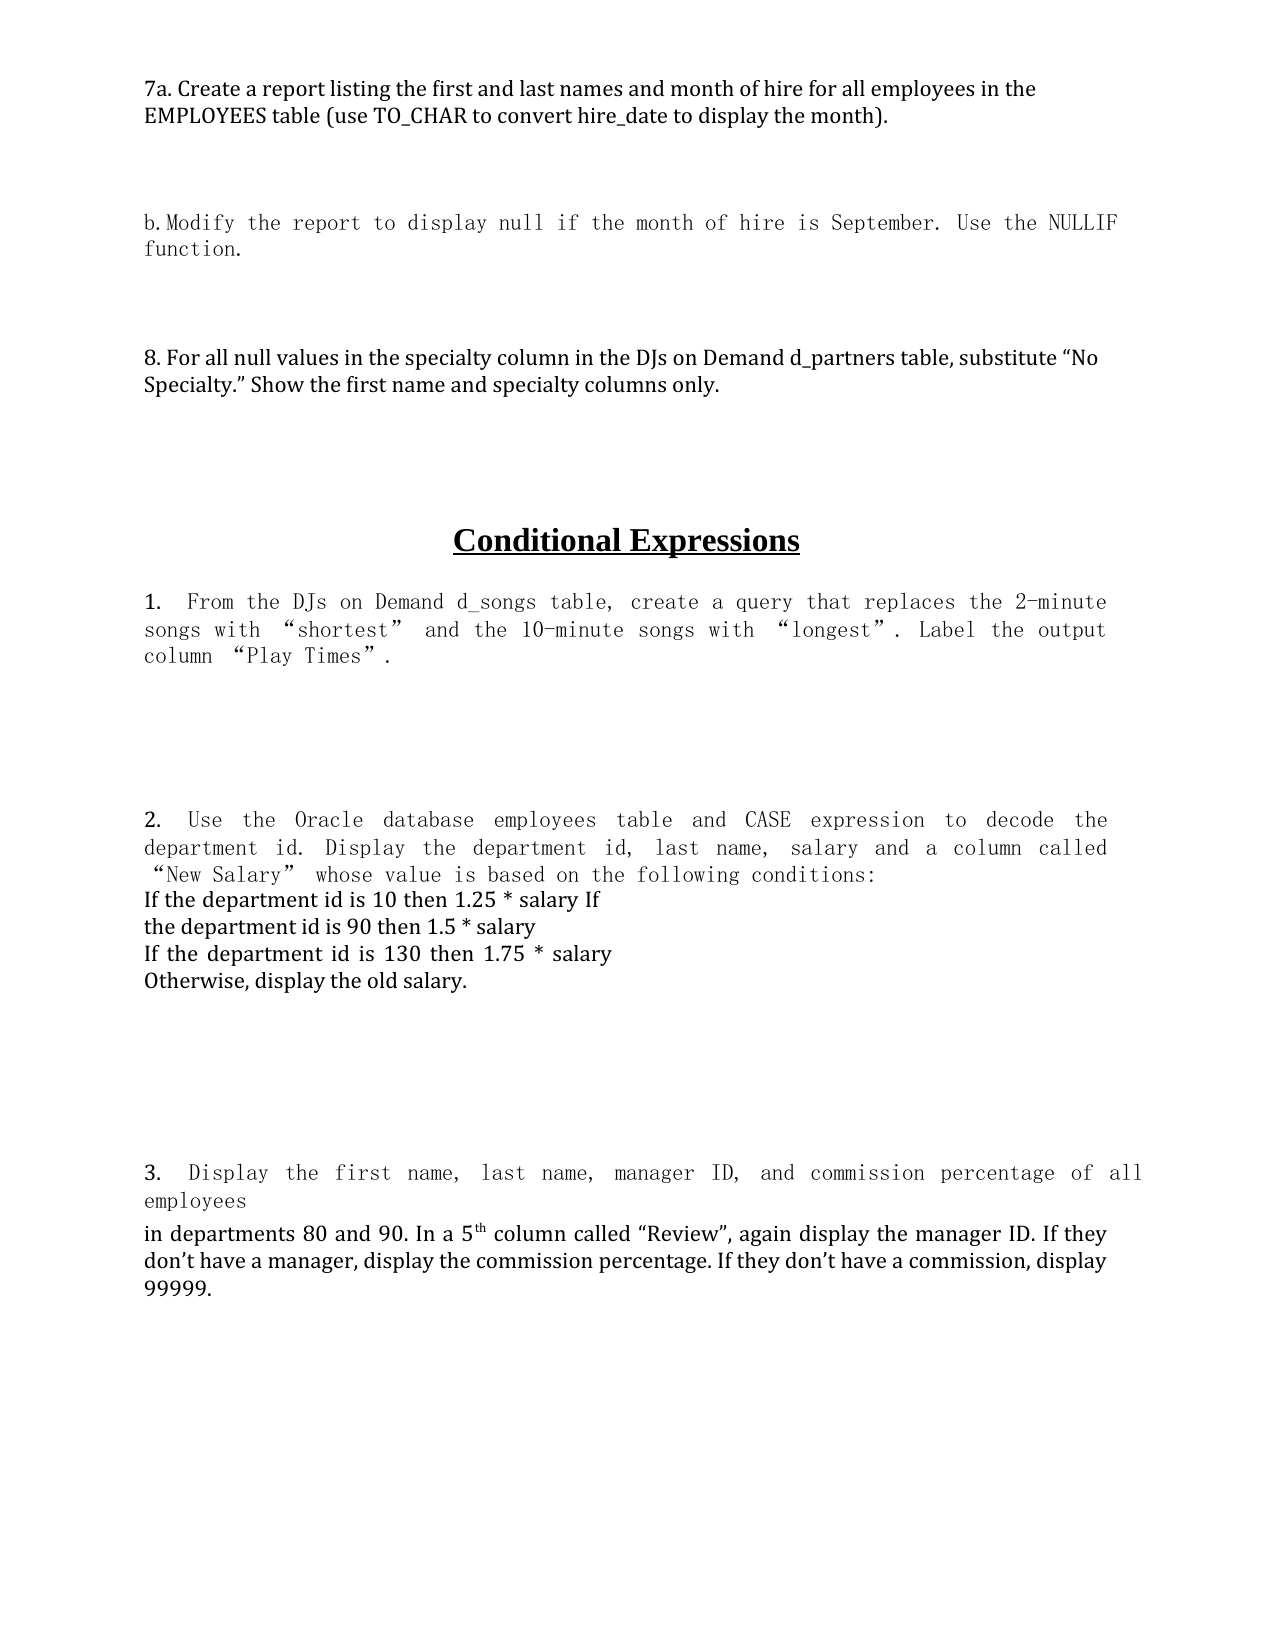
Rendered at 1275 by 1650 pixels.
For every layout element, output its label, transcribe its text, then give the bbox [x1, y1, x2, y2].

text b.Modify the report to display null if the month of hire is September. Use the NULLIF function. [143, 208, 1144, 260]
subtitle Conditional Expressions [143, 520, 1109, 558]
list From the DJs on Demand d_songs table, create a query that replaces the 2-minute songs with “shortest” and the 10-minute songs with “longest”. Label the output column “Play Times”. [143, 587, 1108, 667]
text If the department id is 10 then 1.25 * salary If the department id is 90 then 1.5 * salary [143, 886, 600, 939]
text 7a. Create a report listing the first and last names and month of hire for all employees in the EMPLOYEES table (use TO_CHAR to convert hire_date to display the month). [143, 75, 1144, 129]
text in departments 80 and 90. In a 5th column called “Review”, again display the manager ID. If they don’t have a manager, display the commission percentage. If they don’t have a commission, display 99999. [143, 1220, 1108, 1301]
text 8. For all null values in the specialty column in the DJs on Demand d_partners table, substitute “No Specialty.” Show the first name and specialty columns only. [143, 344, 1108, 397]
list Display the first name, last name, manager ID, and commission percentage of all employees [143, 1157, 1144, 1212]
text If the department id is 130 then 1.75 * salary Otherwise, display the old salary. [143, 939, 613, 993]
list Use the Oracle database employees table and CASE expression to decode the department id. Display the department id, last name, salary and a column called “New Salary” whose value is based on the following conditions: [143, 805, 1108, 885]
